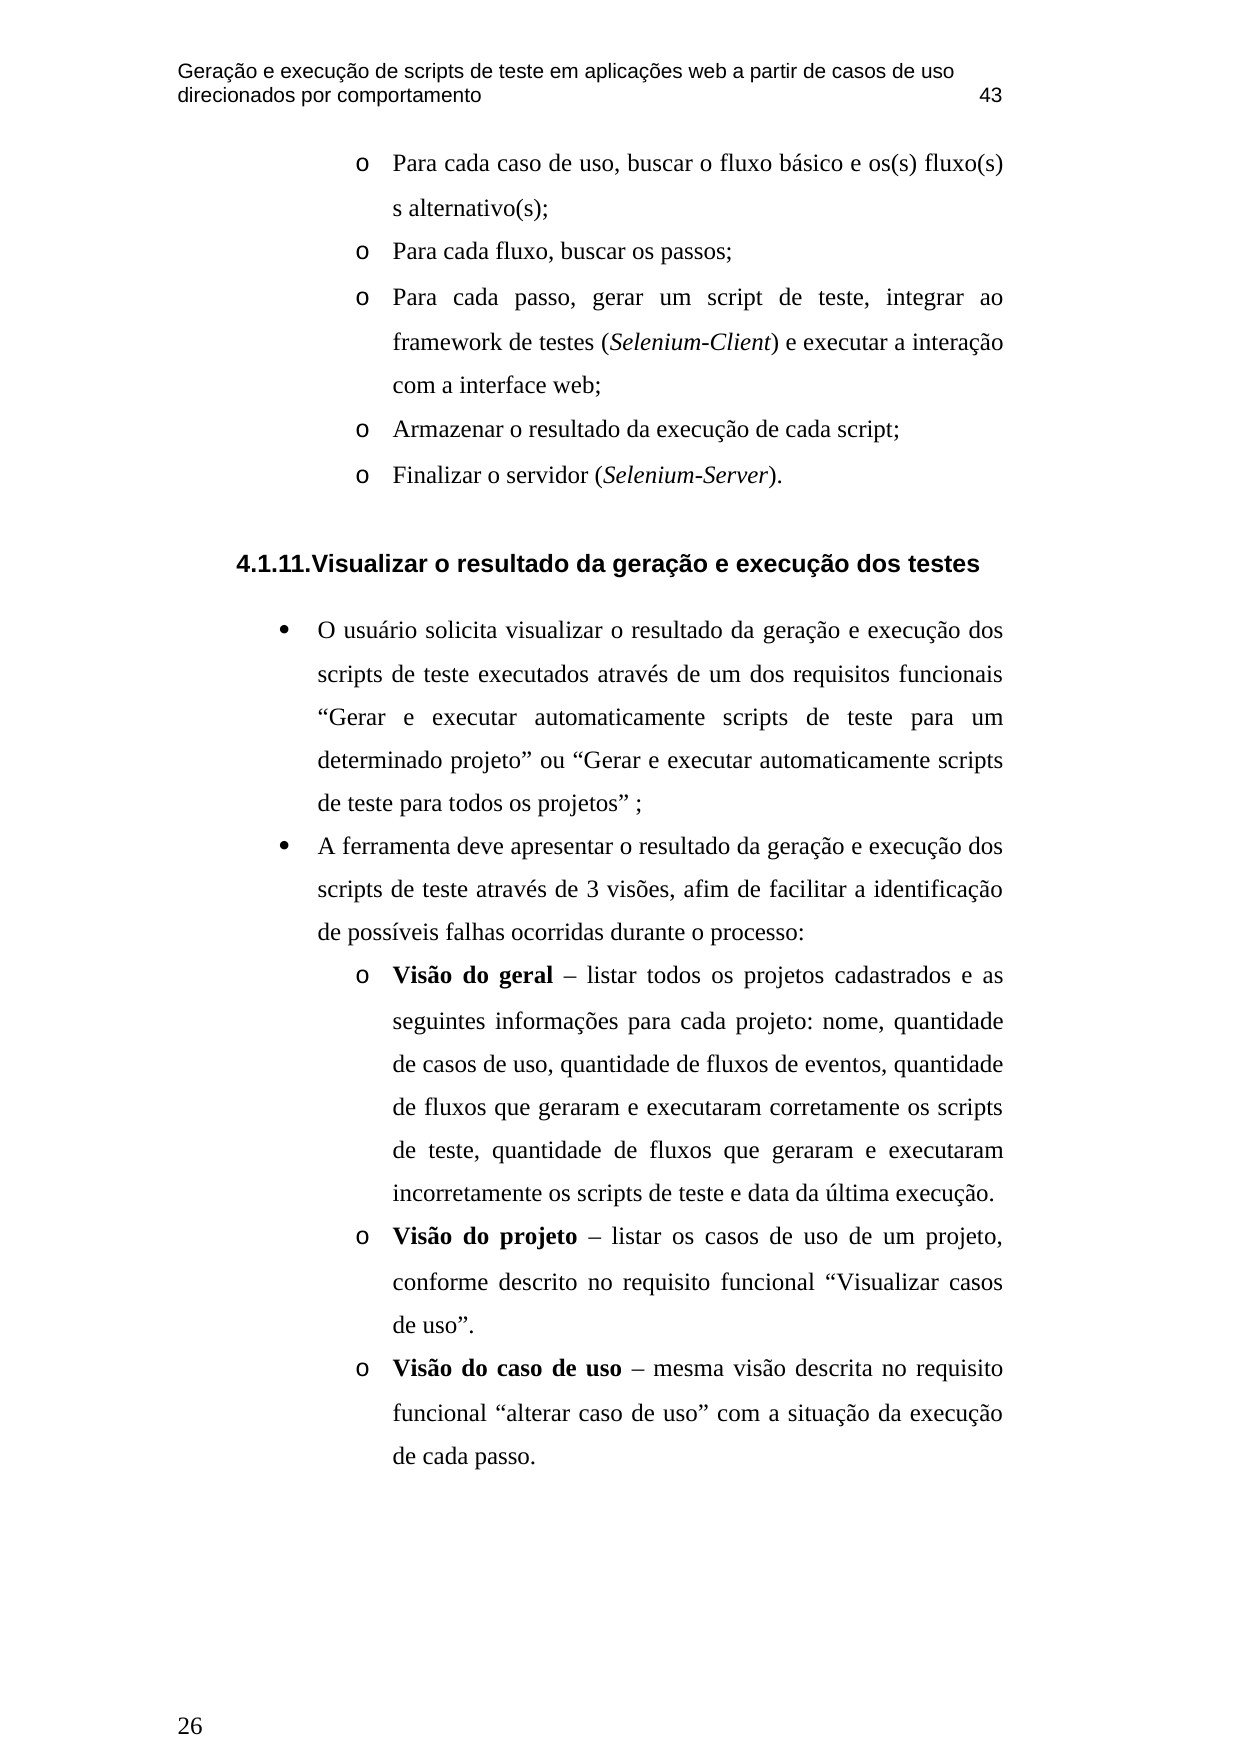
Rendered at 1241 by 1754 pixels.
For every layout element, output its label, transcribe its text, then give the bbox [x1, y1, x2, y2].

list Para cada fluxo, buscar os passos; [355, 236, 1004, 267]
list Visão do caso de uso – mesma visão descrita no requisito funcional “alterar caso de uso” com a situação da execução de cada passo. [355, 1353, 1004, 1470]
list O usuário solicita visualizar o resultado da geração e execução dos scripts de teste executados através de um dos requisitos funcionais “Gerar e executar automaticamente scripts de teste para um determinado projeto” ou “Gerar e executar automaticamente scripts de teste para todos os projetos” ; [280, 616, 1004, 817]
subtitle Visualizar o resultado da geração e execução dos testes [177, 549, 1004, 578]
list Para cada caso de uso, buscar o fluxo básico e os(s) fluxo(s) s alternativo(s); [355, 148, 1004, 222]
list A ferramenta deve apresentar o resultado da geração e execução dos scripts de teste através de 3 visões, afim de facilitar a identificação de possíveis falhas ocorridas durante o processo: [280, 831, 1004, 946]
list Finalizar o servidor (Selenium-Server). [355, 460, 1004, 491]
list Armazenar o resultado da execução de cada script; [355, 414, 1004, 444]
list Para cada passo, gerar um script de teste, integrar ao framework de testes (Selenium-Client) e executar a interação com a interface web; [355, 282, 1004, 399]
list Visão do geral – listar todos os projetos cadastrados e as seguintes informações para cada projeto: nome, quantidade de casos de uso, quantidade de fluxos de eventos, quantidade de fluxos que geraram e executaram corretamente os scripts de teste, quantidade de fluxos que geraram e executaram incorretamente os scripts de teste e data da última execução. [355, 961, 1004, 1207]
list Visão do projeto – listar os casos de uso de um projeto, conforme descrito no requisito funcional “Visualizar casos de uso”. [355, 1221, 1004, 1338]
